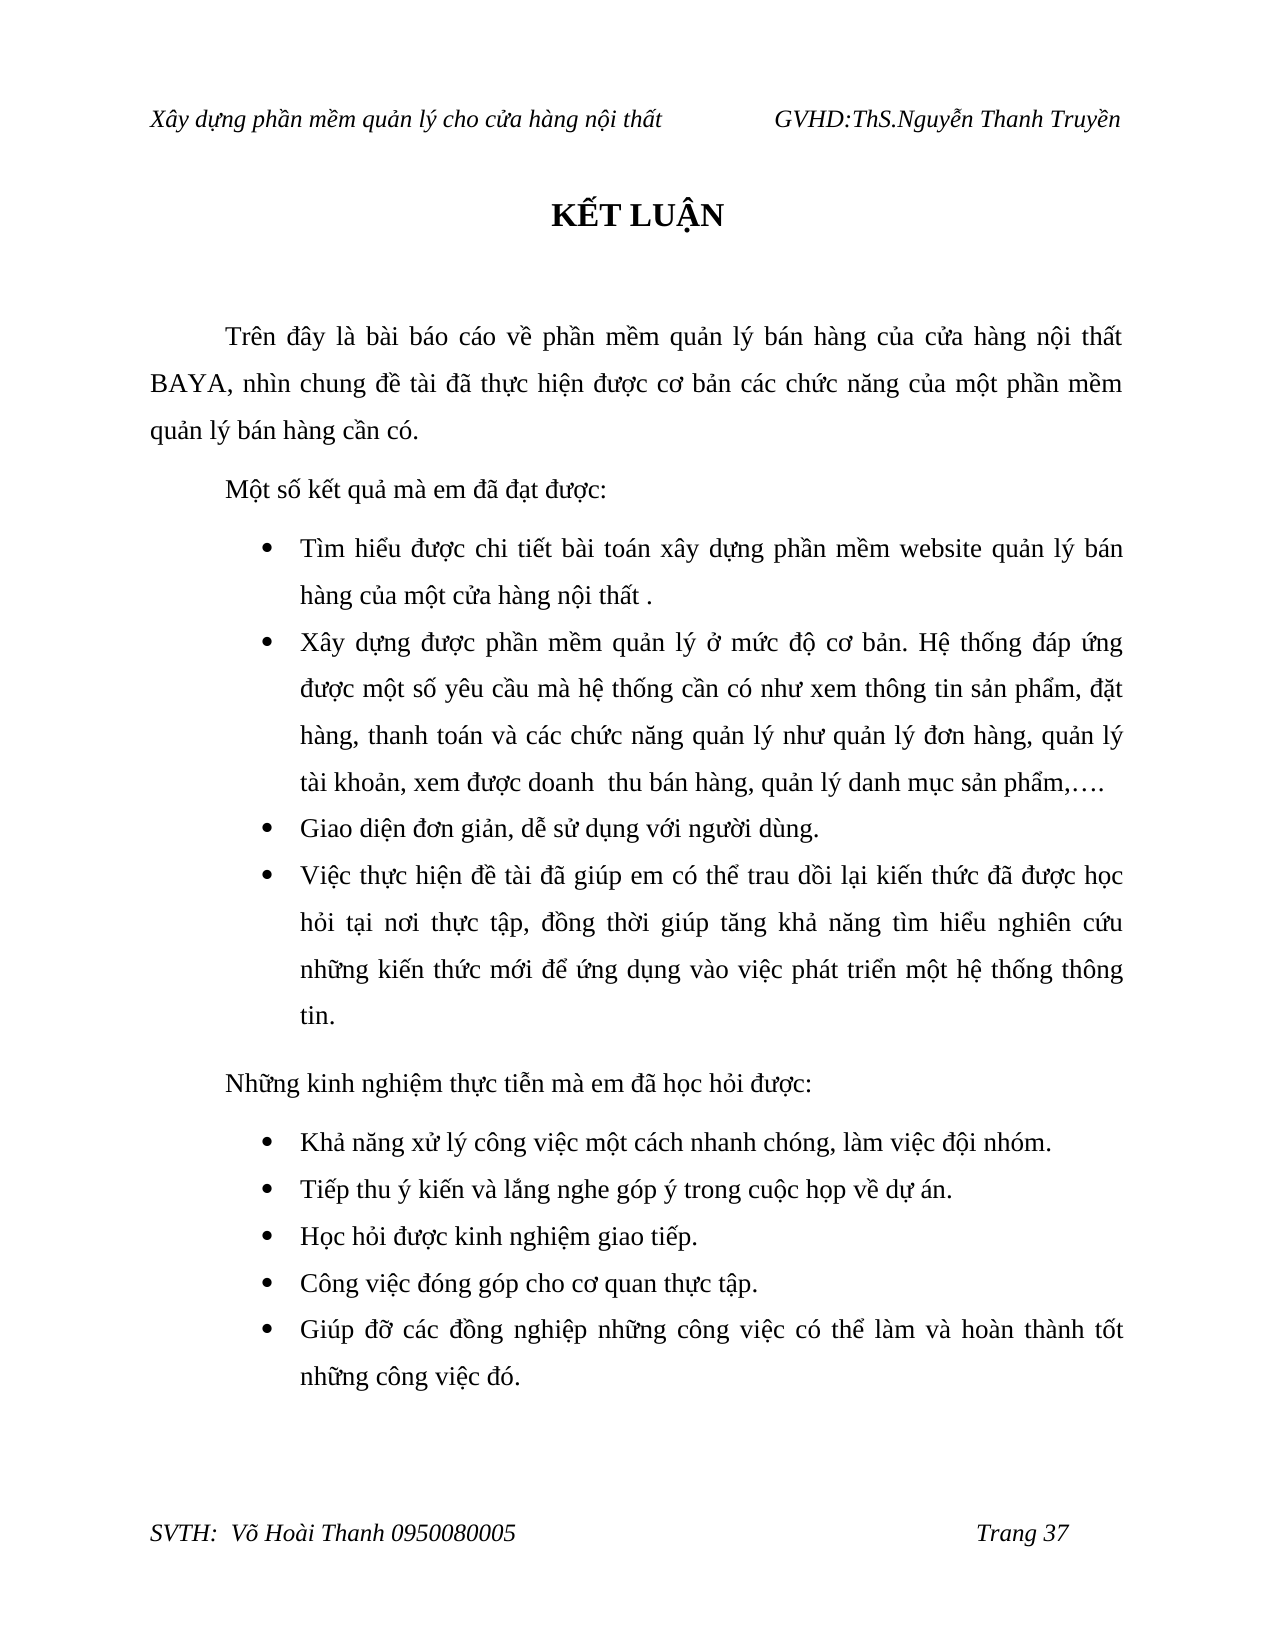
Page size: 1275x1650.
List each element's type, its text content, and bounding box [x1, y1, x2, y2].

list Tiếp thu ý kiến và lắng nghe góp ý trong cuộc họp về dự án. [262, 1173, 1125, 1204]
text Một số kết quả mà em đã đạt được: [150, 473, 1125, 504]
text Những kinh nghiệm thực tiễn mà em đã học hỏi được: [150, 1067, 1125, 1098]
list Khả năng xử lý công việc một cách nhanh chóng, làm việc đội nhóm. [262, 1126, 1125, 1157]
list Tìm hiểu được chi tiết bài toán xây dựng phần mềm website quản lý bán hàng của một cửa hàng nội thất . [262, 532, 1125, 610]
list Công việc đóng góp cho cơ quan thực tập. [262, 1267, 1125, 1298]
list Việc thực hiện đề tài đã giúp em có thể trau dồi lại kiến thức đã được học hỏi tại nơi thực tập, đồng thời giúp tăng khả năng tìm hiểu nghiên cứu những kiến thức mới để ứng dụng vào việc phát triển một hệ thống thông tin. [262, 859, 1125, 1031]
list Xây dựng được phần mềm quản lý ở mức độ cơ bản. Hệ thống đáp ứng được một số yêu cầu mà hệ thống cần có như xem thông tin sản phẩm, đặt hàng, thanh toán và các chức năng quản lý như quản lý đơn hàng, quản lý tài khoản, xem được doanh thu bán hàng, quản lý danh mục sản phẩm,…. [262, 626, 1125, 797]
text Trên đây là bài báo cáo về phần mềm quản lý bán hàng của cửa hàng nội thất BAYA, nhìn chung đề tài đã thực hiện được cơ bản các chức năng của một phần mềm quản lý bán hàng cần có. [150, 321, 1125, 445]
list Học hỏi được kinh nghiệm giao tiếp. [262, 1220, 1125, 1251]
list Giúp đỡ các đồng nghiệp những công việc có thể làm và hoàn thành tốt những công việc đó. [262, 1313, 1125, 1391]
list Giao diện đơn giản, dễ sử dụng với người dùng. [262, 812, 1125, 844]
subtitle KẾT LUẬN [150, 196, 1125, 234]
